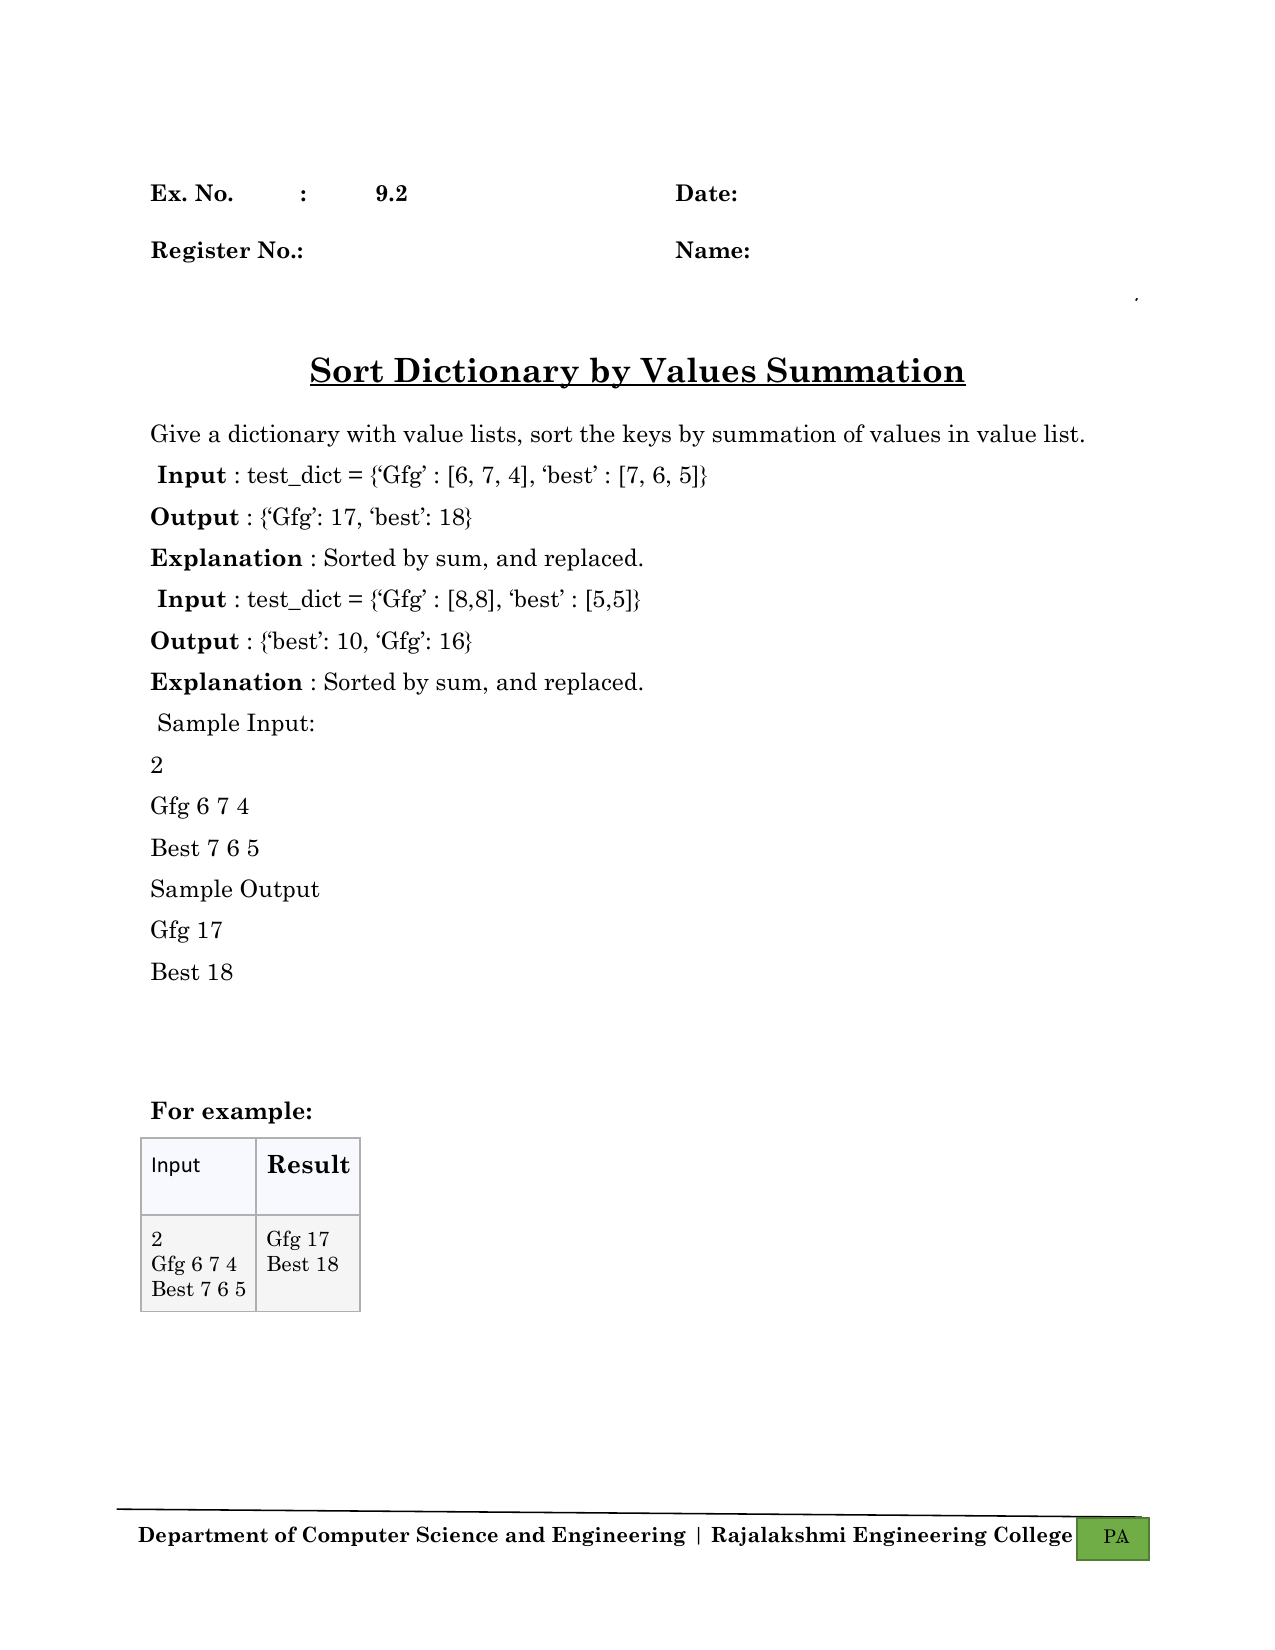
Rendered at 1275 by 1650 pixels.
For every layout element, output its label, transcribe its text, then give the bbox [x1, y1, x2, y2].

text Gfg 6 7 4 [150, 791, 1125, 820]
text Output : {‘best’: 10, ‘Gfg’: 16} [150, 626, 1125, 654]
text Give a dictionary with value lists, sort the keys by summation of values in value list. [150, 419, 1125, 448]
text Sample Output [150, 874, 1125, 902]
text For example: [150, 1096, 1125, 1125]
text Sample Input: [150, 708, 1125, 737]
text Best 7 6 5 [150, 832, 1125, 861]
text Best 18 [150, 956, 1125, 985]
text Ex. No. : 9.2 Date: [150, 179, 1125, 207]
text Gfg 17 [150, 915, 1125, 944]
text Input : test_dict = {‘Gfg’ : [8,8], ‘best’ : [5,5]} [150, 584, 1125, 613]
text Sort Dictionary by Values Summation [150, 349, 1125, 389]
text 2 [150, 749, 1125, 778]
text Explanation : Sorted by sum, and replaced. [150, 543, 1125, 572]
text Input : test_dict = {‘Gfg’ : [6, 7, 4], ‘best’ : [7, 6, 5]} [150, 460, 1125, 489]
text Output : {‘Gfg’: 17, ‘best’: 18} [150, 501, 1125, 530]
text Explanation : Sorted by sum, and replaced. [150, 667, 1125, 696]
text Register No.: Name: [150, 236, 1125, 263]
